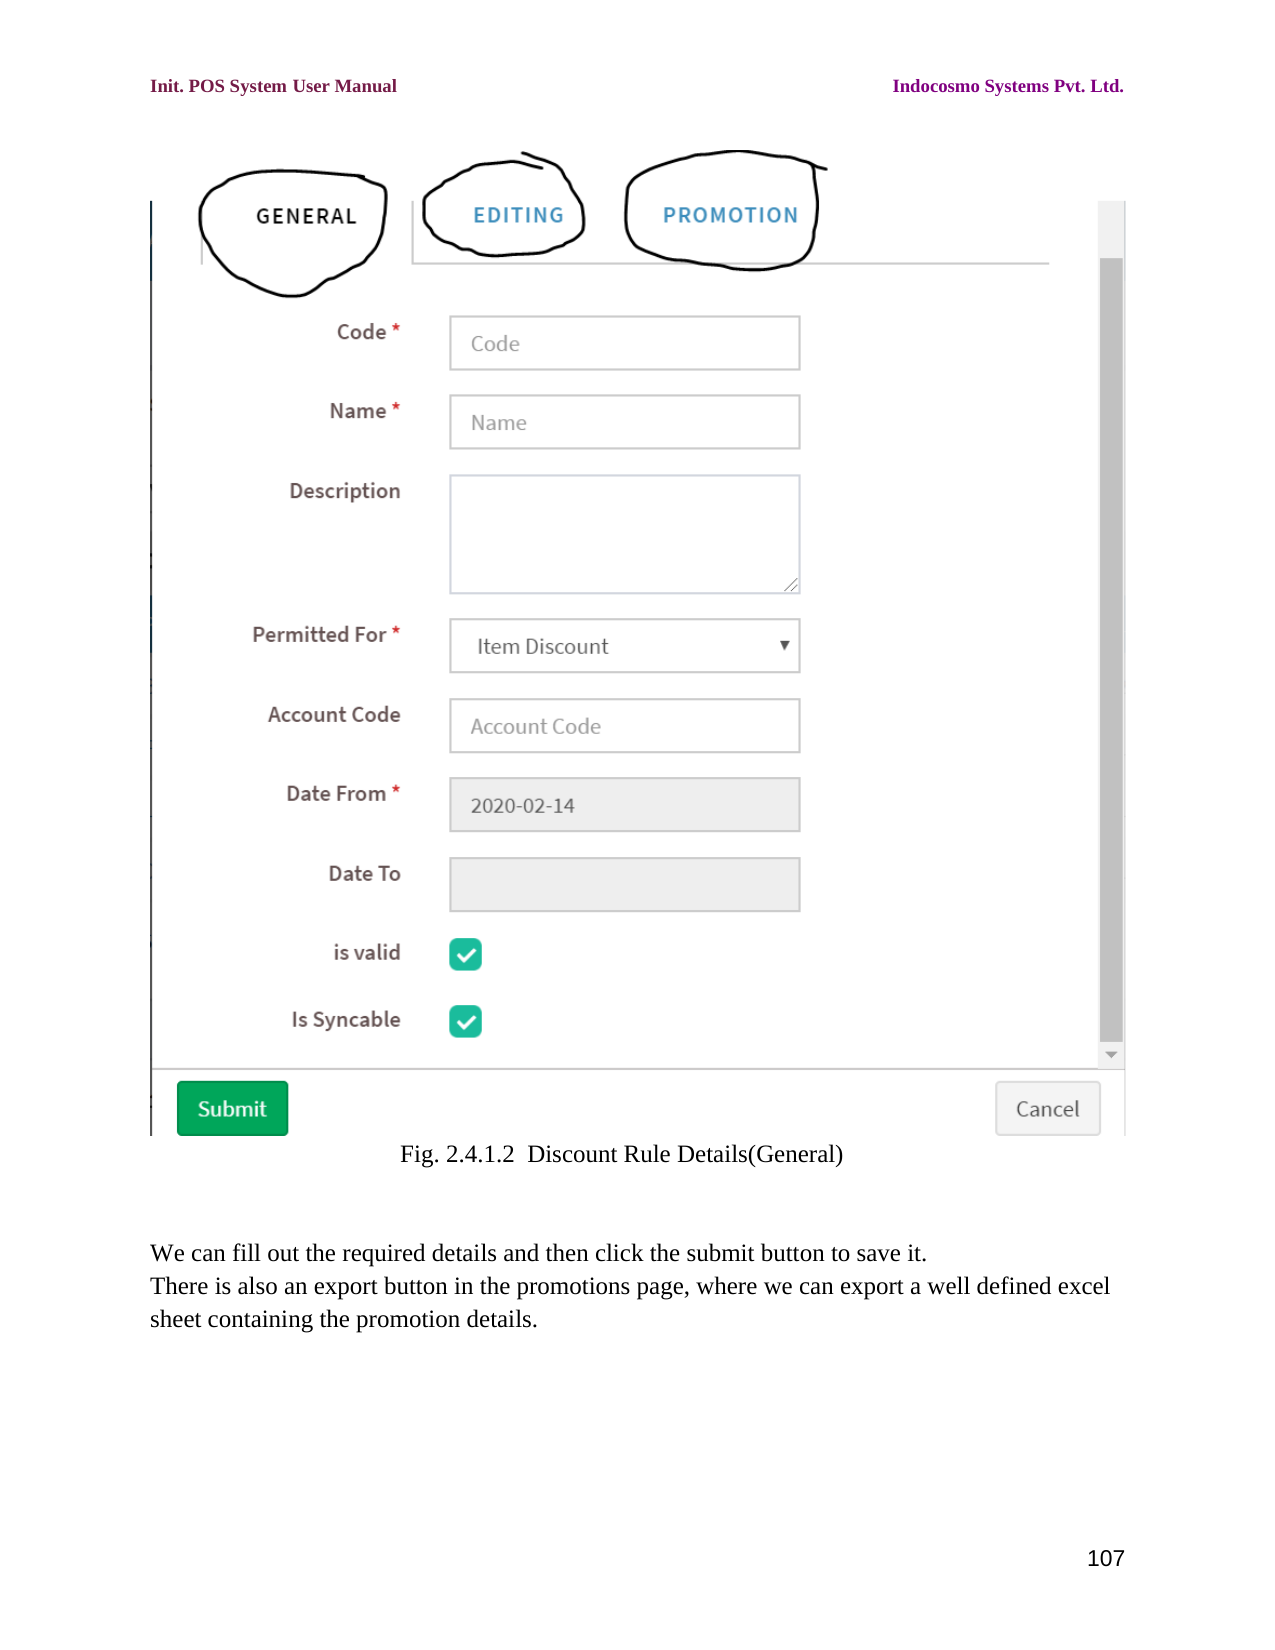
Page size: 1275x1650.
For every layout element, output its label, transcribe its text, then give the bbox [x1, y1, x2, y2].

text Fig. 2.4.1.2 Discount Rule Details(General) [150, 1139, 1125, 1168]
text There is also an export button in the promotions page, where we can export a well defined excel sheet containing the promotion details. [150, 1271, 1125, 1333]
picture [150, 150, 1125, 1136]
text We can fill out the required details and then click the submit button to save it. [150, 1238, 1125, 1267]
